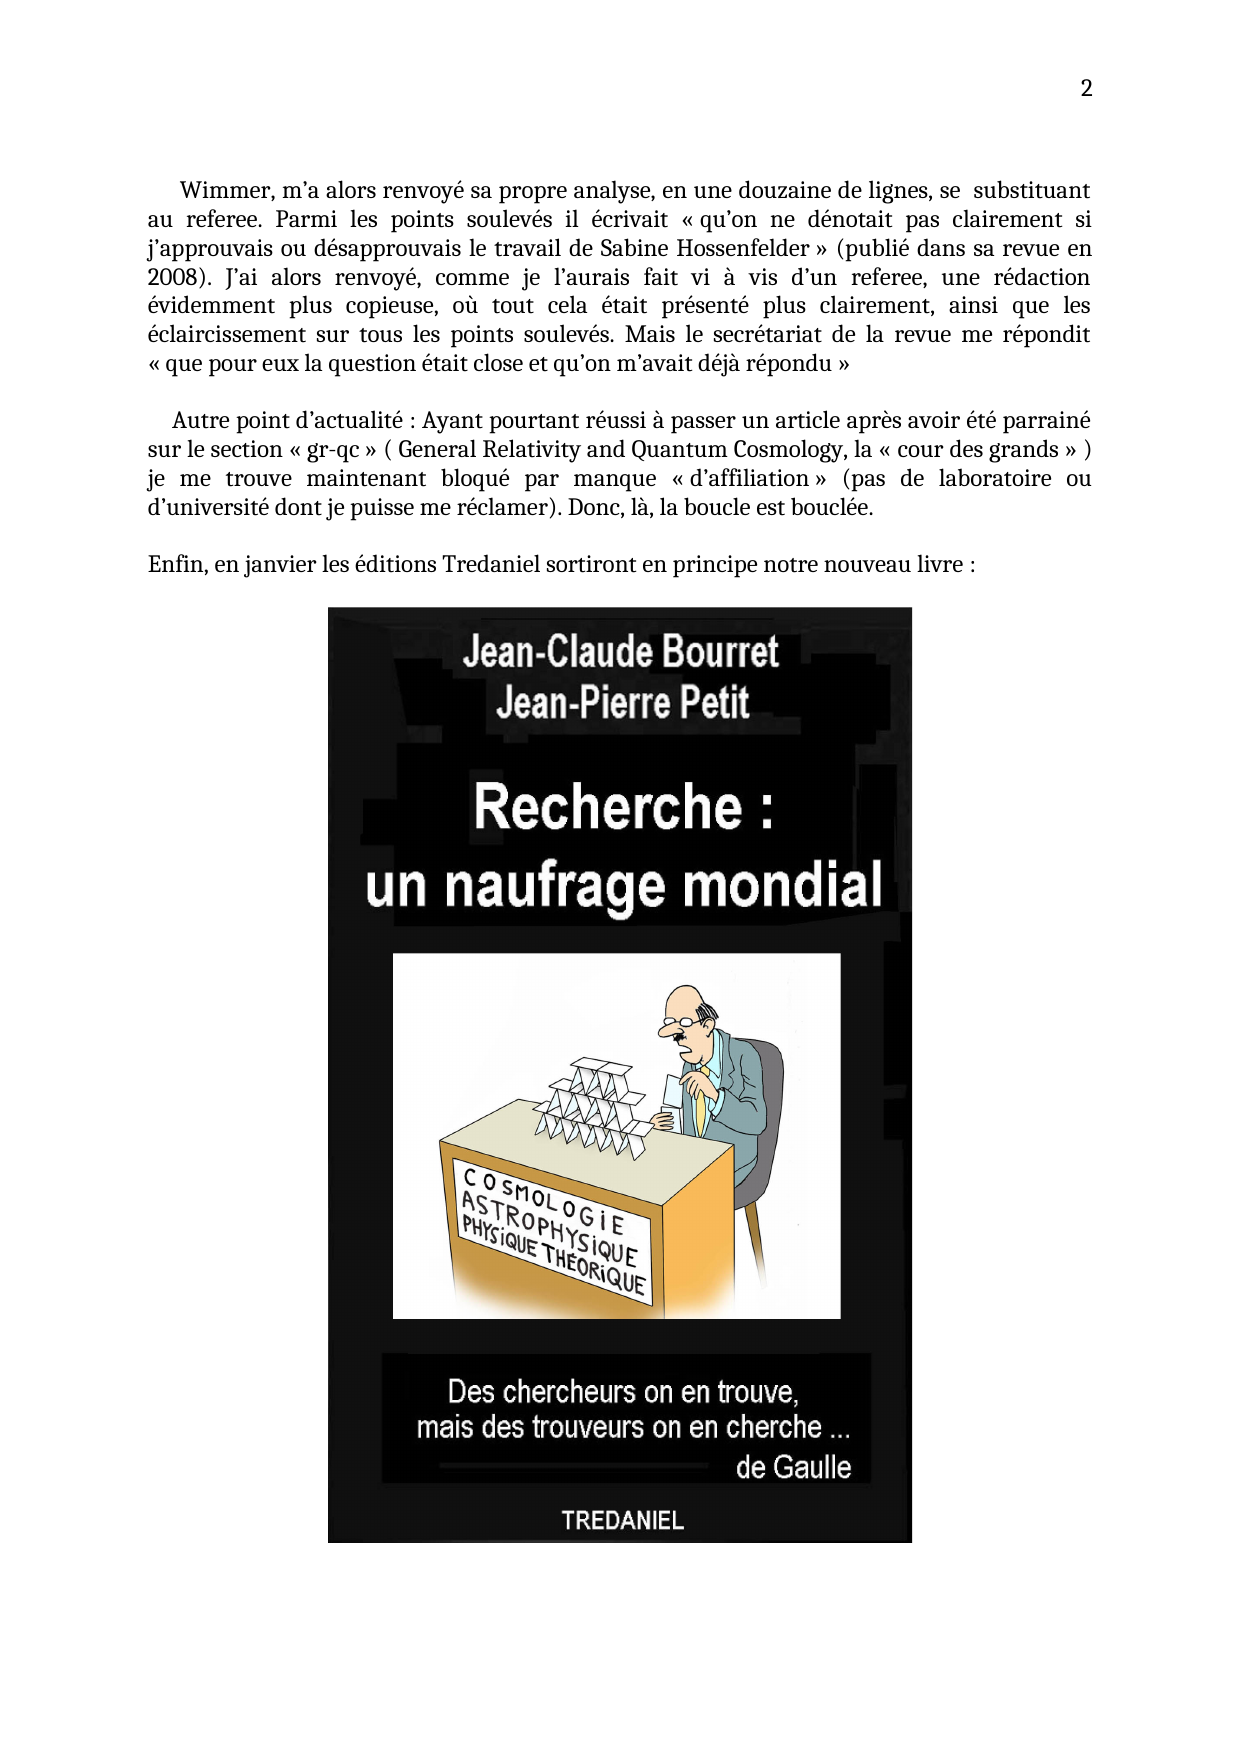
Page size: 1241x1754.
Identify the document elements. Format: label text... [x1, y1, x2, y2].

list Wimmer, m’a alors renvoyé sa propre analyse, en une douzaine de lignes, se substituant au referee. Parmi les points soulevés il écrivait « qu’on ne dénotait pas clairement si j’approuvais ou désapprouvais le travail de Sabine Hossenfelder » (publié dans sa revue en 2008). J’ai alors renvoyé, comme je l’aurais fait vi à vis d’un referee, une rédaction évidemment plus copieuse, où tout cela était présenté plus clairement, ainsi que les éclaircissement sur tous les points soulevés. Mais le secrétariat de la revue me répondit « que pour eux la question était close et qu’on m’avait déjà répondu » [148, 176, 1093, 378]
list Autre point d’actualité : Ayant pourtant réussi à passer un article après avoir été parrainé sur le section « gr-qc » ( General Relativity and Quantum Cosmology, la « cour des grands » ) je me trouve maintenant bloqué par manque « d’affiliation » (pas de laboratoire ou d’université dont je puisse me réclamer). Donc, là, la boucle est bouclée. [148, 406, 1093, 521]
picture [328, 607, 913, 1543]
list Enfin, en janvier les éditions Tredaniel sortiront en principe notre nouveau livre : [148, 550, 1093, 579]
